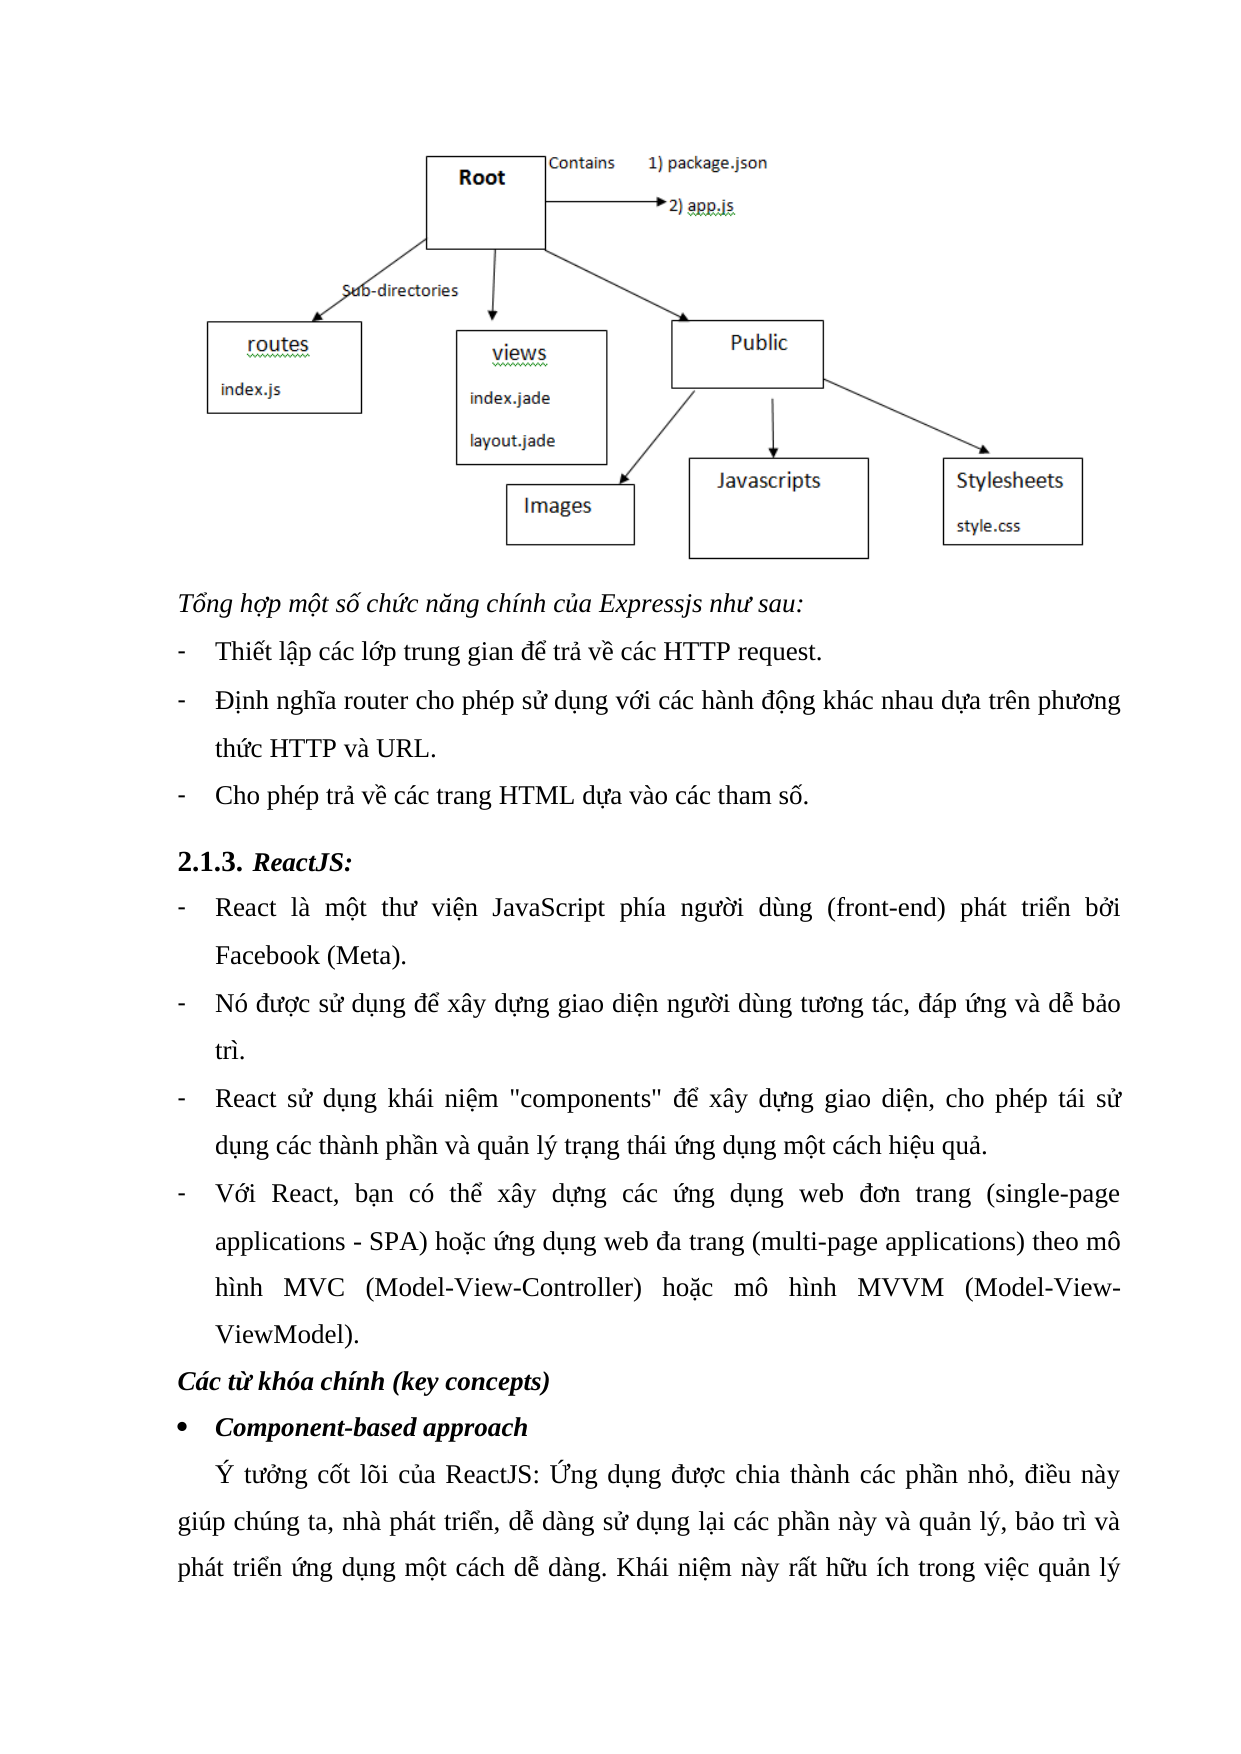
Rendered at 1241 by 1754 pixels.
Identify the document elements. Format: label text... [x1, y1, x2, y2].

text Tổng hợp một số chức năng chính của Expressjs như sau: [177, 587, 1122, 618]
list Component-based approach [177, 1411, 1122, 1443]
list React sử dụng khái niệm "components" để xây dựng giao diện, cho phép tái sử dụng các thành phần và quản lý trạng thái ứng dụng một cách hiệu quả. [177, 1081, 1122, 1161]
text Các từ khóa chính (key concepts) [177, 1365, 1122, 1396]
list Với React, bạn có thể xây dựng các ứng dụng web đơn trang (single-page applications - SPA) hoặc ứng dụng web đa trang (multi-page applications) theo mô hình MVC (Model-View-Controller) hoặc mô hình MVVM (Model-View-ViewModel). [177, 1176, 1122, 1349]
picture [177, 131, 1122, 573]
list Thiết lập các lớp trung gian để trả về các HTTP request. [177, 634, 1122, 667]
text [177, 1458, 1122, 1583]
list React là một thư viện JavaScript phía người dùng (front-end) phát triển bởi Facebook (Meta). [177, 891, 1122, 970]
list Cho phép trả về các trang HTML dựa vào các tham số. [177, 778, 1122, 811]
subtitle ReactJS: [177, 844, 1122, 878]
list Nó được sử dụng để xây dựng giao diện người dùng tương tác, đáp ứng và dễ bảo trì. [177, 986, 1122, 1065]
list Định nghĩa router cho phép sử dụng với các hành động khác nhau dựa trên phương thức HTTP và URL. [177, 683, 1122, 763]
